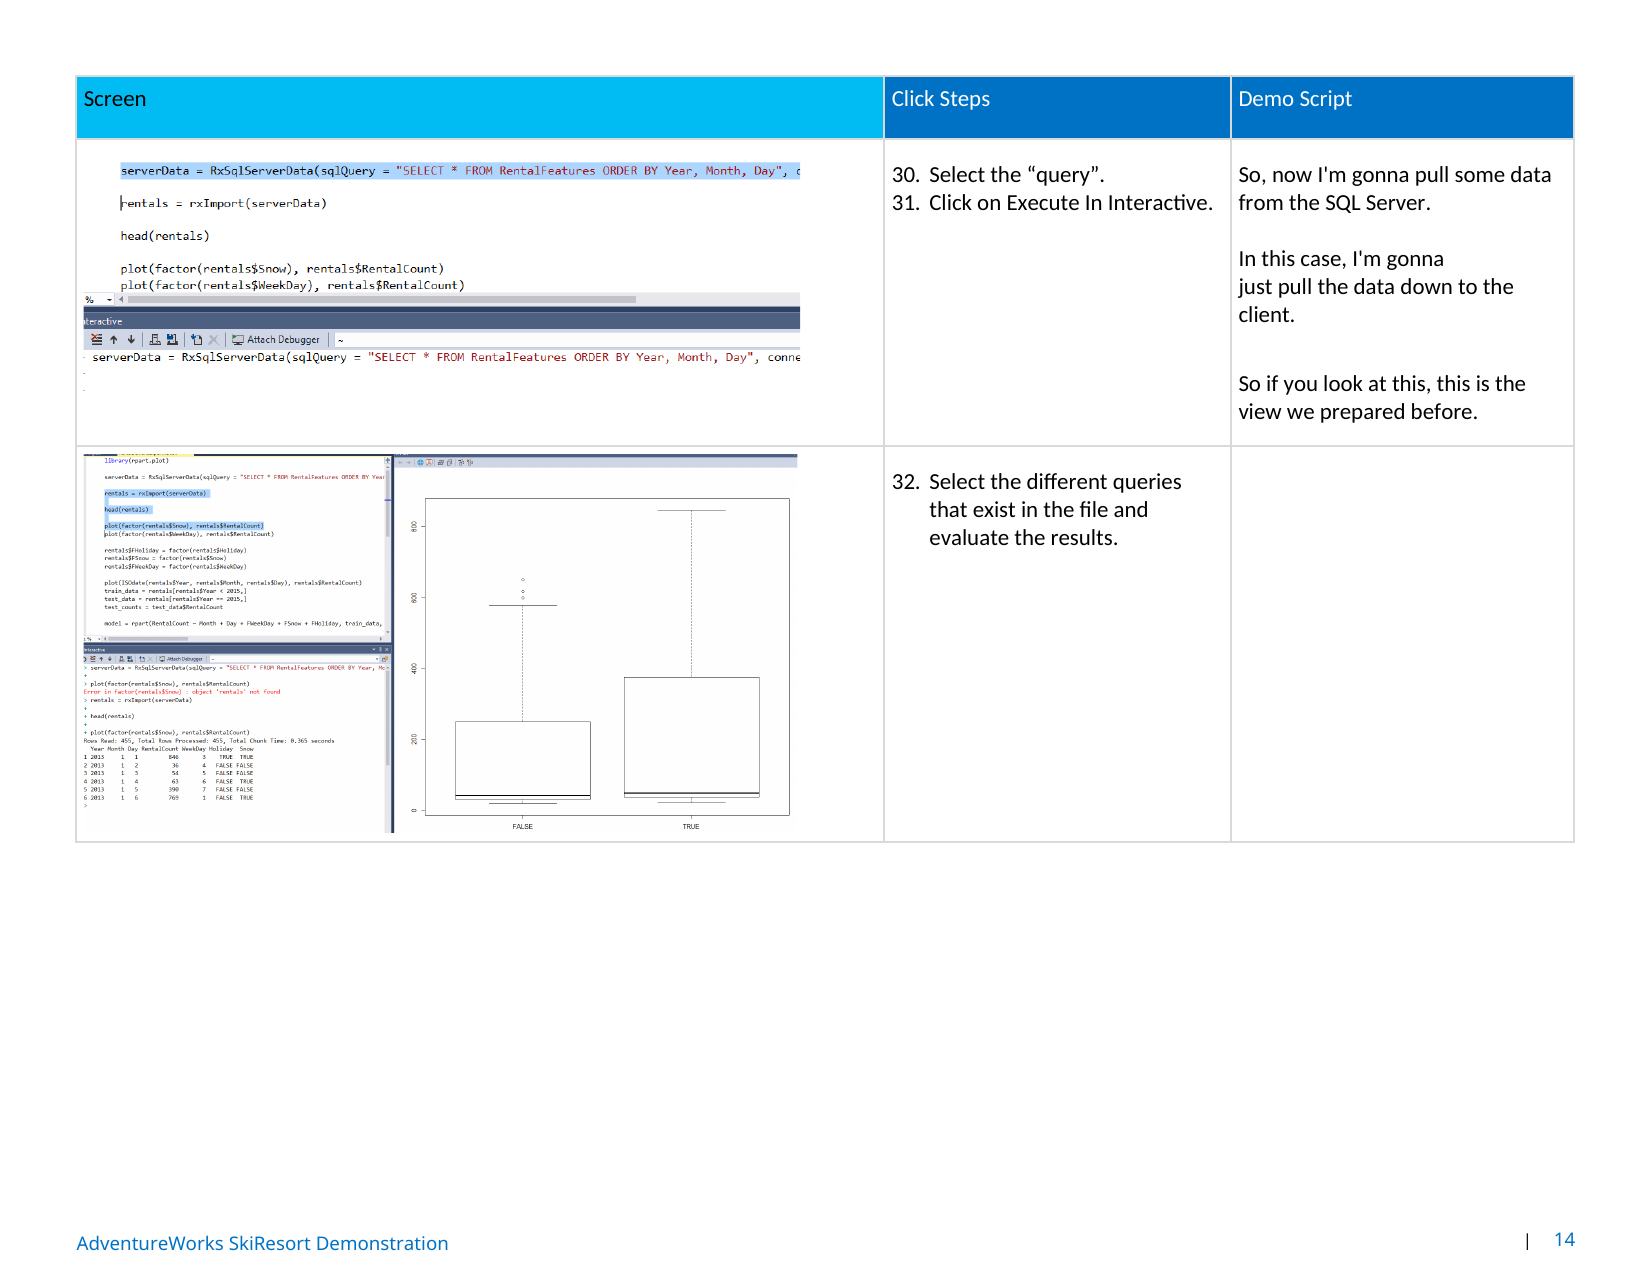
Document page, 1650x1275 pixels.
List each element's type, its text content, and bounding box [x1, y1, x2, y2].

table_header Click Steps [885, 77, 1230, 138]
table_cell So, now I'm gonna pull some data from the SQL Server. In this case, I'm gonna just pull the data down to the client. So if you look at this, this is the view we prepared before. [1232, 140, 1573, 445]
table_cell [1232, 447, 1573, 841]
table_cell Select the “query”. Click on Execute In Interactive. [885, 140, 1230, 445]
picture [83, 454, 798, 833]
table_cell [77, 447, 883, 841]
table_header Screen [77, 77, 883, 138]
table_cell Select the different queries that exist in the file and evaluate the results. [885, 447, 1230, 841]
table_cell [77, 140, 883, 445]
table_header Demo Script [1232, 77, 1573, 138]
picture [83, 147, 801, 399]
